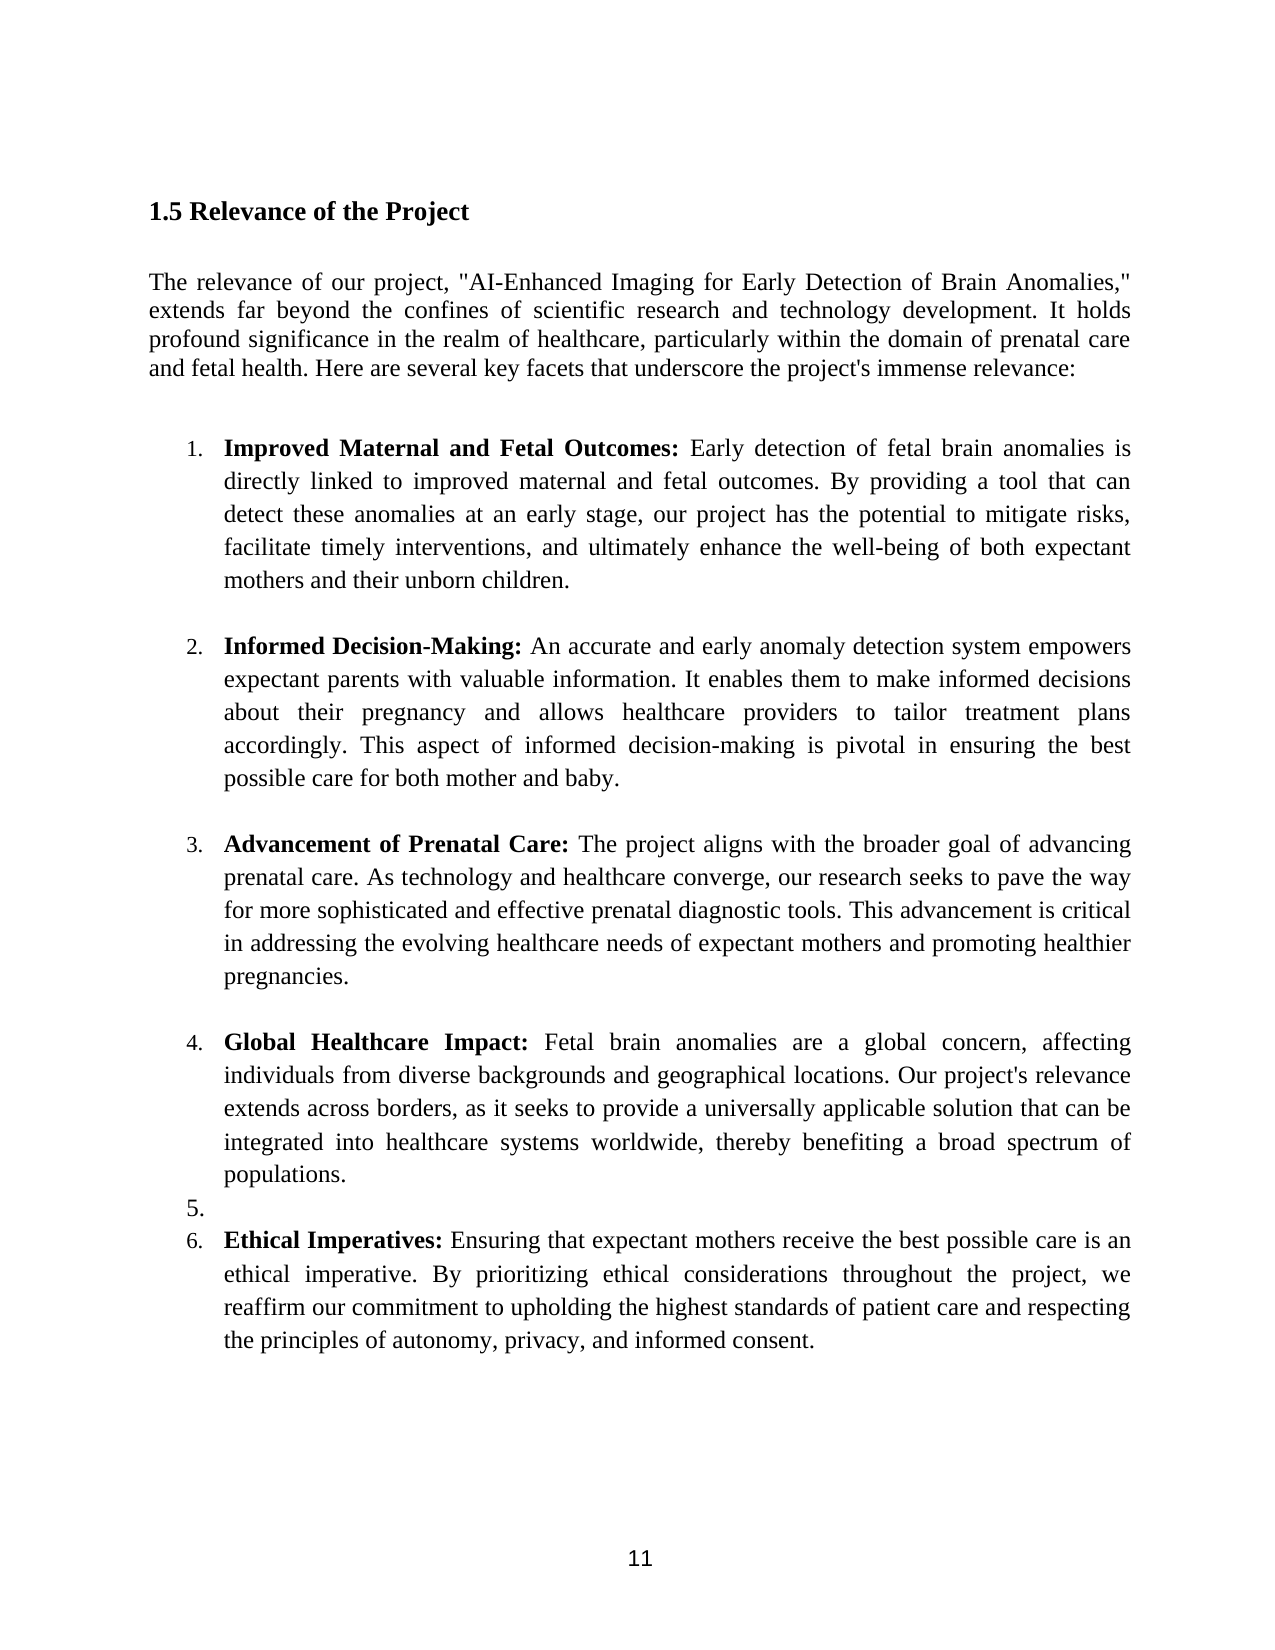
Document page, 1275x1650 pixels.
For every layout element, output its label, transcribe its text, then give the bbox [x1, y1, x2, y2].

text 1.5 Relevance of the Project [148, 195, 1132, 226]
list Global Healthcare Impact: Fetal brain anomalies are a global concern, affecting individuals from diverse backgrounds and geographical locations. Our project's relevance extends across borders, as it seeks to provide a universally applicable solution that can be integrated into healthcare systems worldwide, thereby benefiting a broad spectrum of populations. [186, 1027, 1132, 1188]
list Improved Maternal and Fetal Outcomes: Early detection of fetal brain anomalies is directly linked to improved maternal and fetal outcomes. By providing a tool that can detect these anomalies at an early stage, our project has the potential to mitigate risks, facilitate timely interventions, and ultimately enhance the well-being of both expectant mothers and their unborn children. [186, 433, 1132, 594]
text The relevance of our project, "AI-Enhanced Imaging for Early Detection of Brain Anomalies," extends far beyond the confines of scientific research and technology development. It holds profound significance in the realm of healthcare, particularly within the domain of prenatal care and fetal health. Here are several key facets that underscore the project's immense relevance: [148, 267, 1132, 382]
list Ethical Imperatives: Ensuring that expectant mothers receive the best possible care is an ethical imperative. By prioritizing ethical considerations throughout the project, we reaffirm our commitment to upholding the highest standards of patient care and respecting the principles of autonomy, privacy, and informed consent. [186, 1226, 1132, 1353]
list Informed Decision-Making: An accurate and early anomaly detection system empowers expectant parents with valuable information. It enables them to make informed decisions about their pregnancy and allows healthcare providers to tailor treatment plans accordingly. This aspect of informed decision-making is pivotal in ensuring the best possible care for both mother and baby. [186, 631, 1132, 792]
list Advancement of Prenatal Care: The project aligns with the broader goal of advancing prenatal care. As technology and healthcare converge, our research seeks to pave the way for more sophisticated and effective prenatal diagnostic tools. This advancement is critical in addressing the evolving healthcare needs of expectant mothers and promoting healthier pregnancies. [186, 829, 1132, 990]
